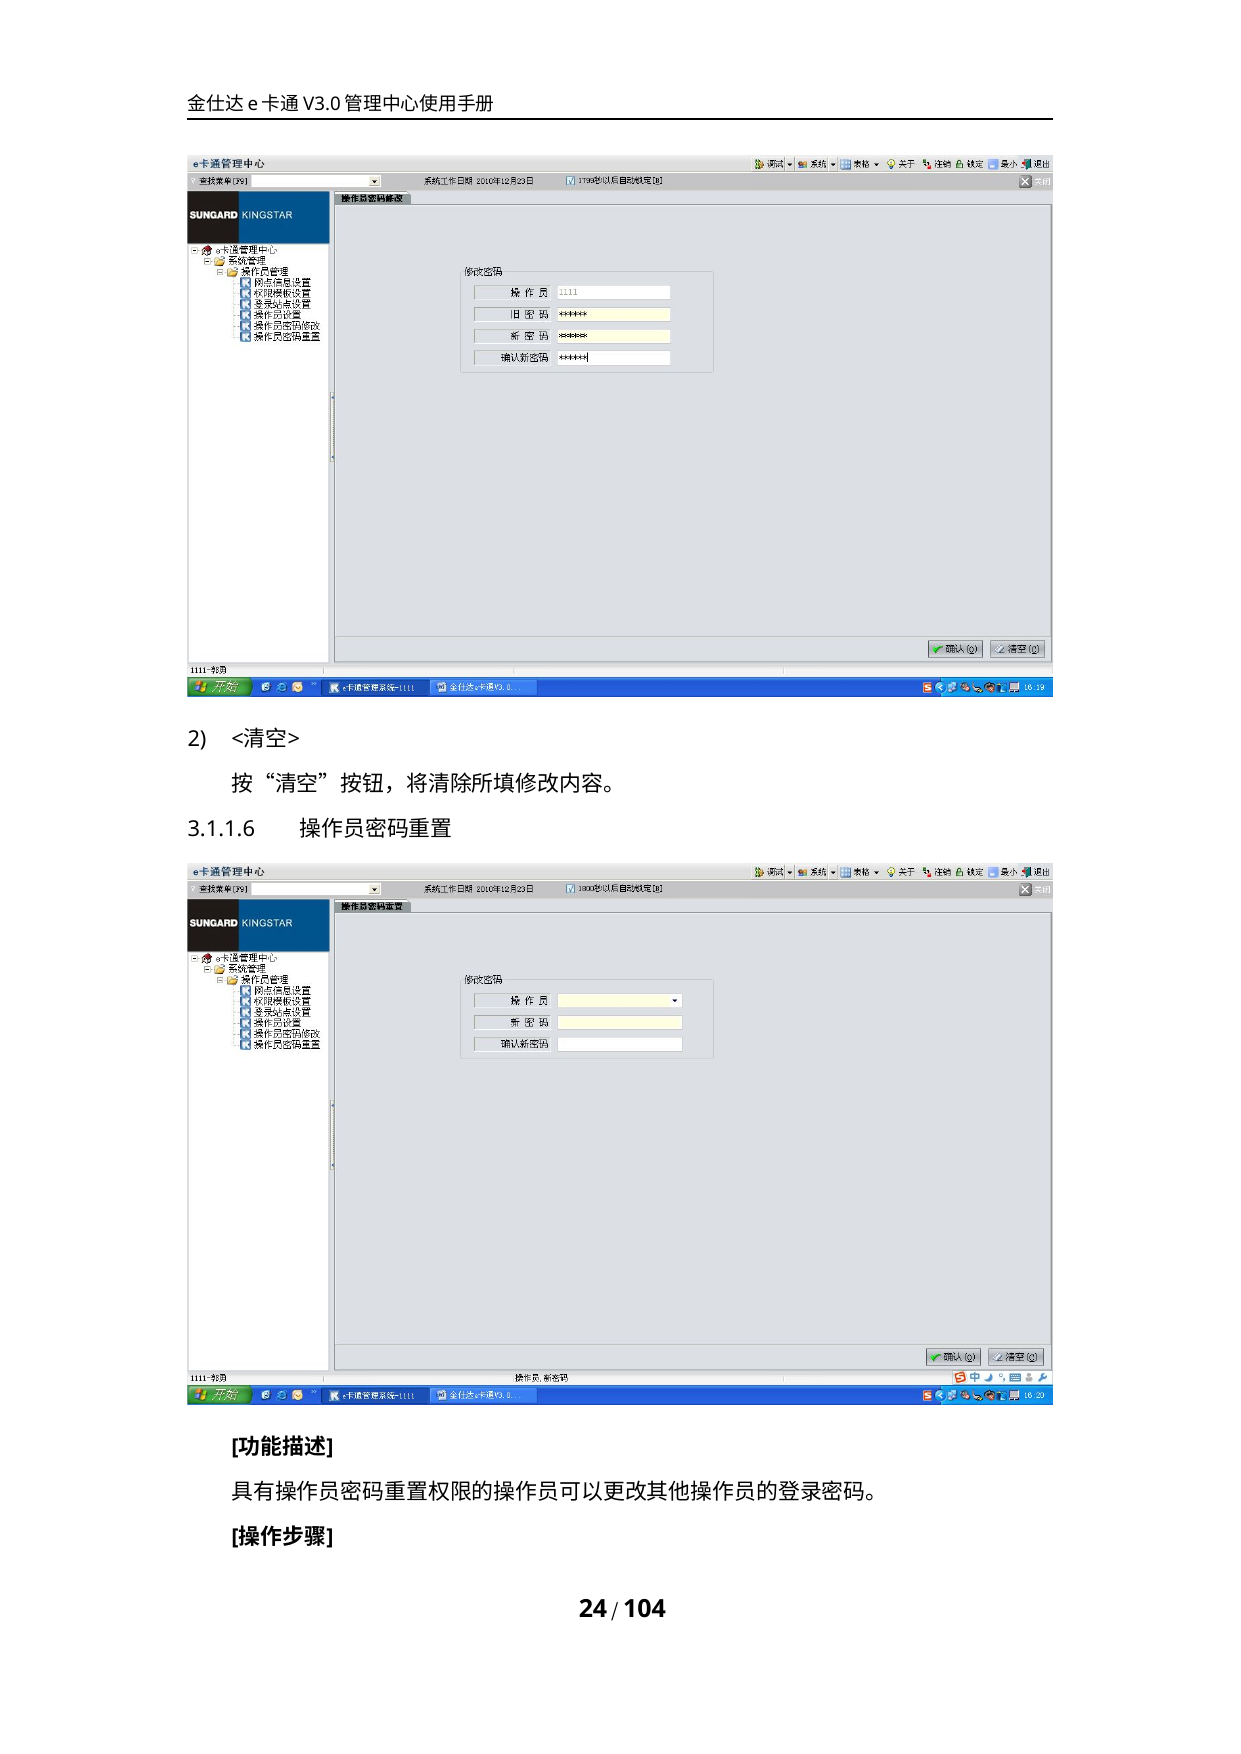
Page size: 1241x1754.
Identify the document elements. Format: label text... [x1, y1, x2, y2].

picture [187, 863, 1053, 1405]
list <清空> [187, 721, 1053, 753]
list 操作员密码重置 [187, 811, 1053, 843]
text 按“清空”按钮，将清除所填修改内容。 [187, 766, 1053, 798]
text 具有操作员密码重置权限的操作员可以更改其他操作员的登录密码。 [187, 1473, 1053, 1506]
text [操作步骤] [187, 1518, 1053, 1551]
picture [187, 155, 1053, 697]
text [功能描述] [187, 1428, 1053, 1461]
